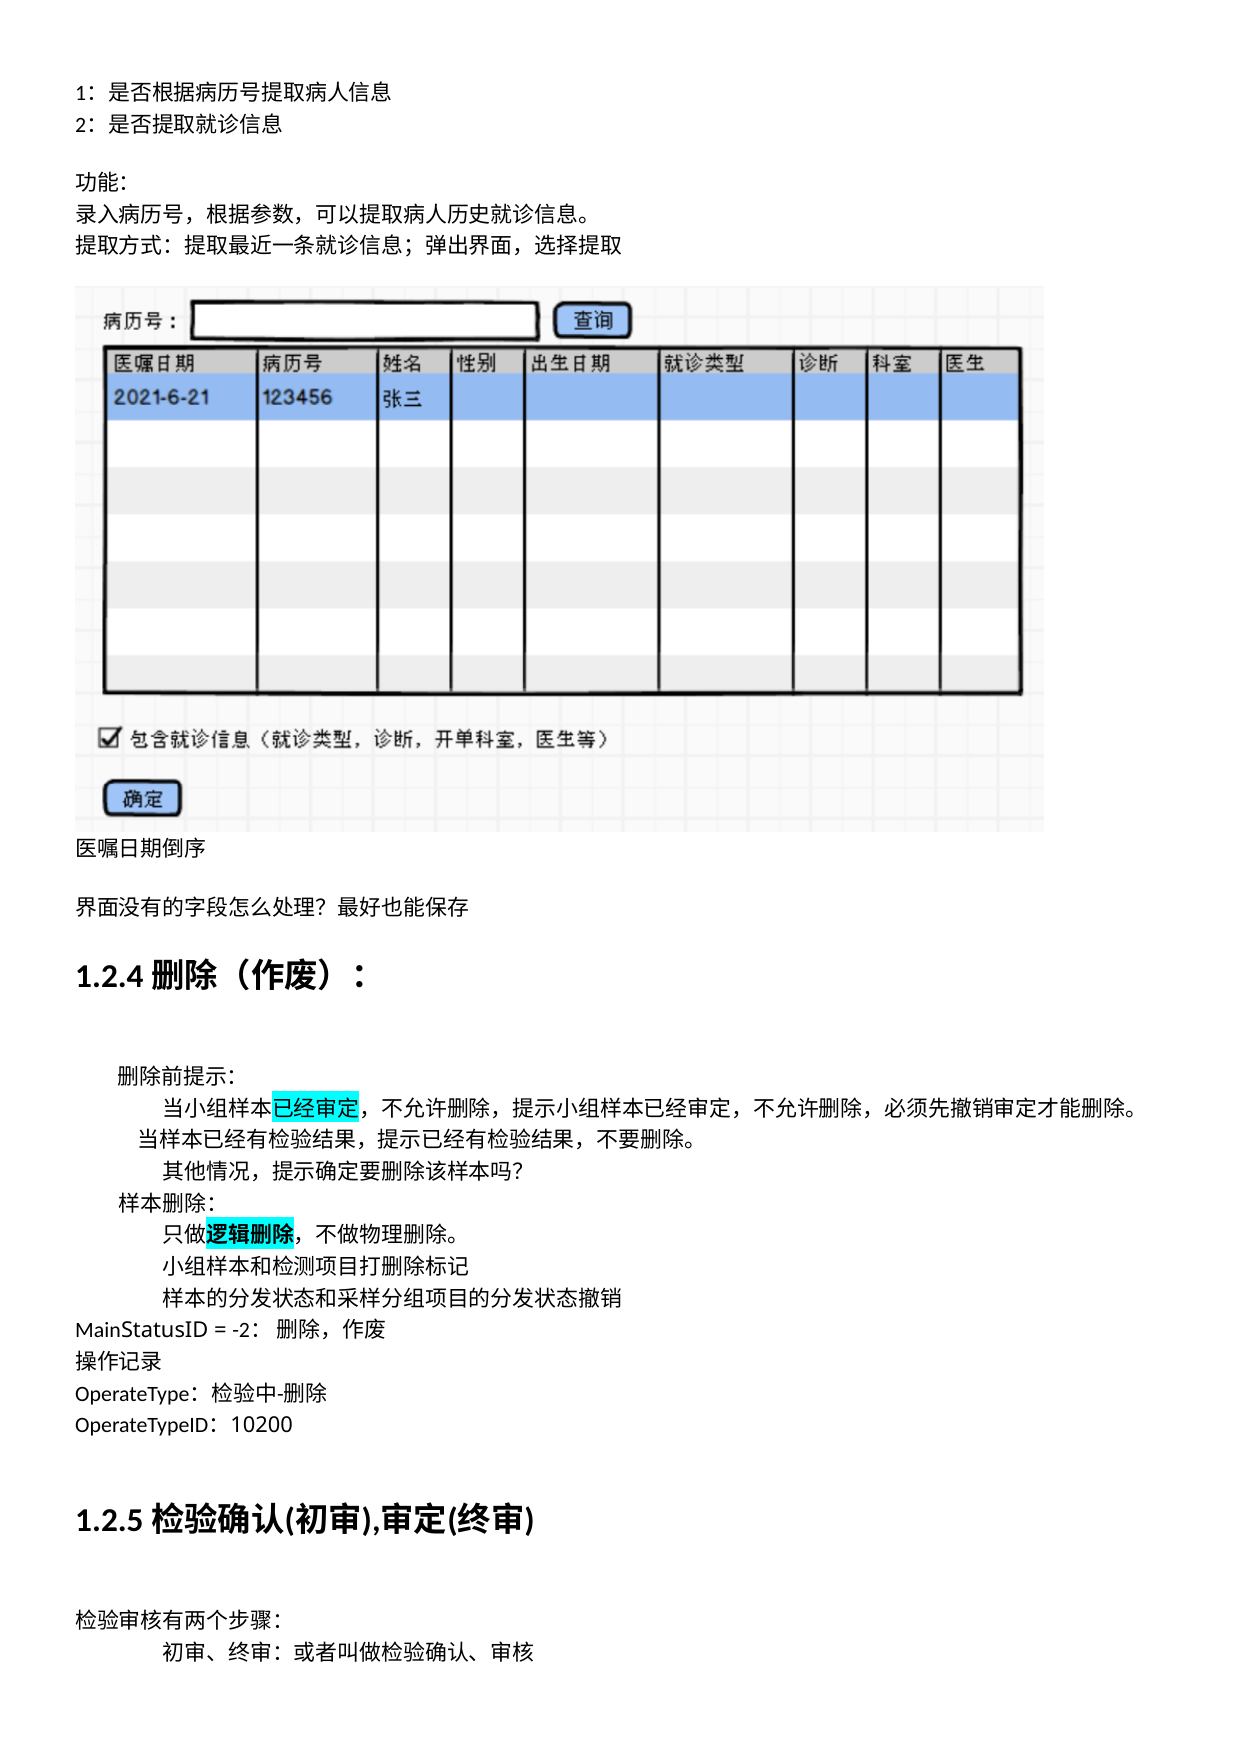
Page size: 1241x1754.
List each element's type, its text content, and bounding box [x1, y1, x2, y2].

text 当小组样本已经审定，不允许删除，提示小组样本已经审定，不允许删除，必须先撤销审定才能删除。 [75, 1091, 272, 1122]
text 功能： [75, 165, 1165, 197]
text 当小组样本已经审定，不允许删除，提示小组样本已经审定，不允许删除，必须先撤销审定才能删除。 [359, 1091, 1165, 1122]
text 其他情况，提示确定要删除该样本吗？ [75, 1154, 1165, 1186]
text 提取方式：提取最近一条就诊信息；弹出界面，选择提取 [75, 228, 1165, 260]
subtitle 检验确认(初审),审定(终审) [75, 1493, 1165, 1541]
text 小组样本和检测项目打删除标记 [75, 1249, 1165, 1281]
text 只做逻辑删除，不做物理删除。 [75, 1217, 206, 1249]
text 初审、终审：或者叫做检验确认、审核 [75, 1635, 1165, 1667]
text 只做逻辑删除，不做物理删除。 [294, 1217, 1165, 1249]
subtitle 删除（作废）： [75, 948, 1165, 997]
text OperateTypeID：10200 [75, 1407, 1165, 1439]
text 录入病历号，根据参数，可以提取病人历史就诊信息。 [75, 197, 1165, 228]
text 医嘱日期倒序 [75, 831, 1165, 863]
text 样本删除： [75, 1186, 1165, 1217]
text 样本的分发状态和采样分组项目的分发状态撤销 [75, 1281, 1165, 1312]
text OperateType：检验中-删除 [75, 1376, 1165, 1407]
text 当样本已经有检验结果，提示已经有检验结果，不要删除。 [75, 1122, 1165, 1154]
text 操作记录 [75, 1344, 1165, 1376]
picture [75, 286, 1044, 832]
text MainStatusID = -2： 删除，作废 [75, 1312, 1165, 1344]
text 检验审核有两个步骤： [75, 1603, 1165, 1635]
text 1：是否根据病历号提取病人信息 [75, 75, 1165, 107]
text 界面没有的字段怎么处理？最好也能保存 [75, 890, 1165, 921]
text 删除前提示： [75, 1059, 1165, 1091]
text 2：是否提取就诊信息 [75, 107, 1165, 138]
